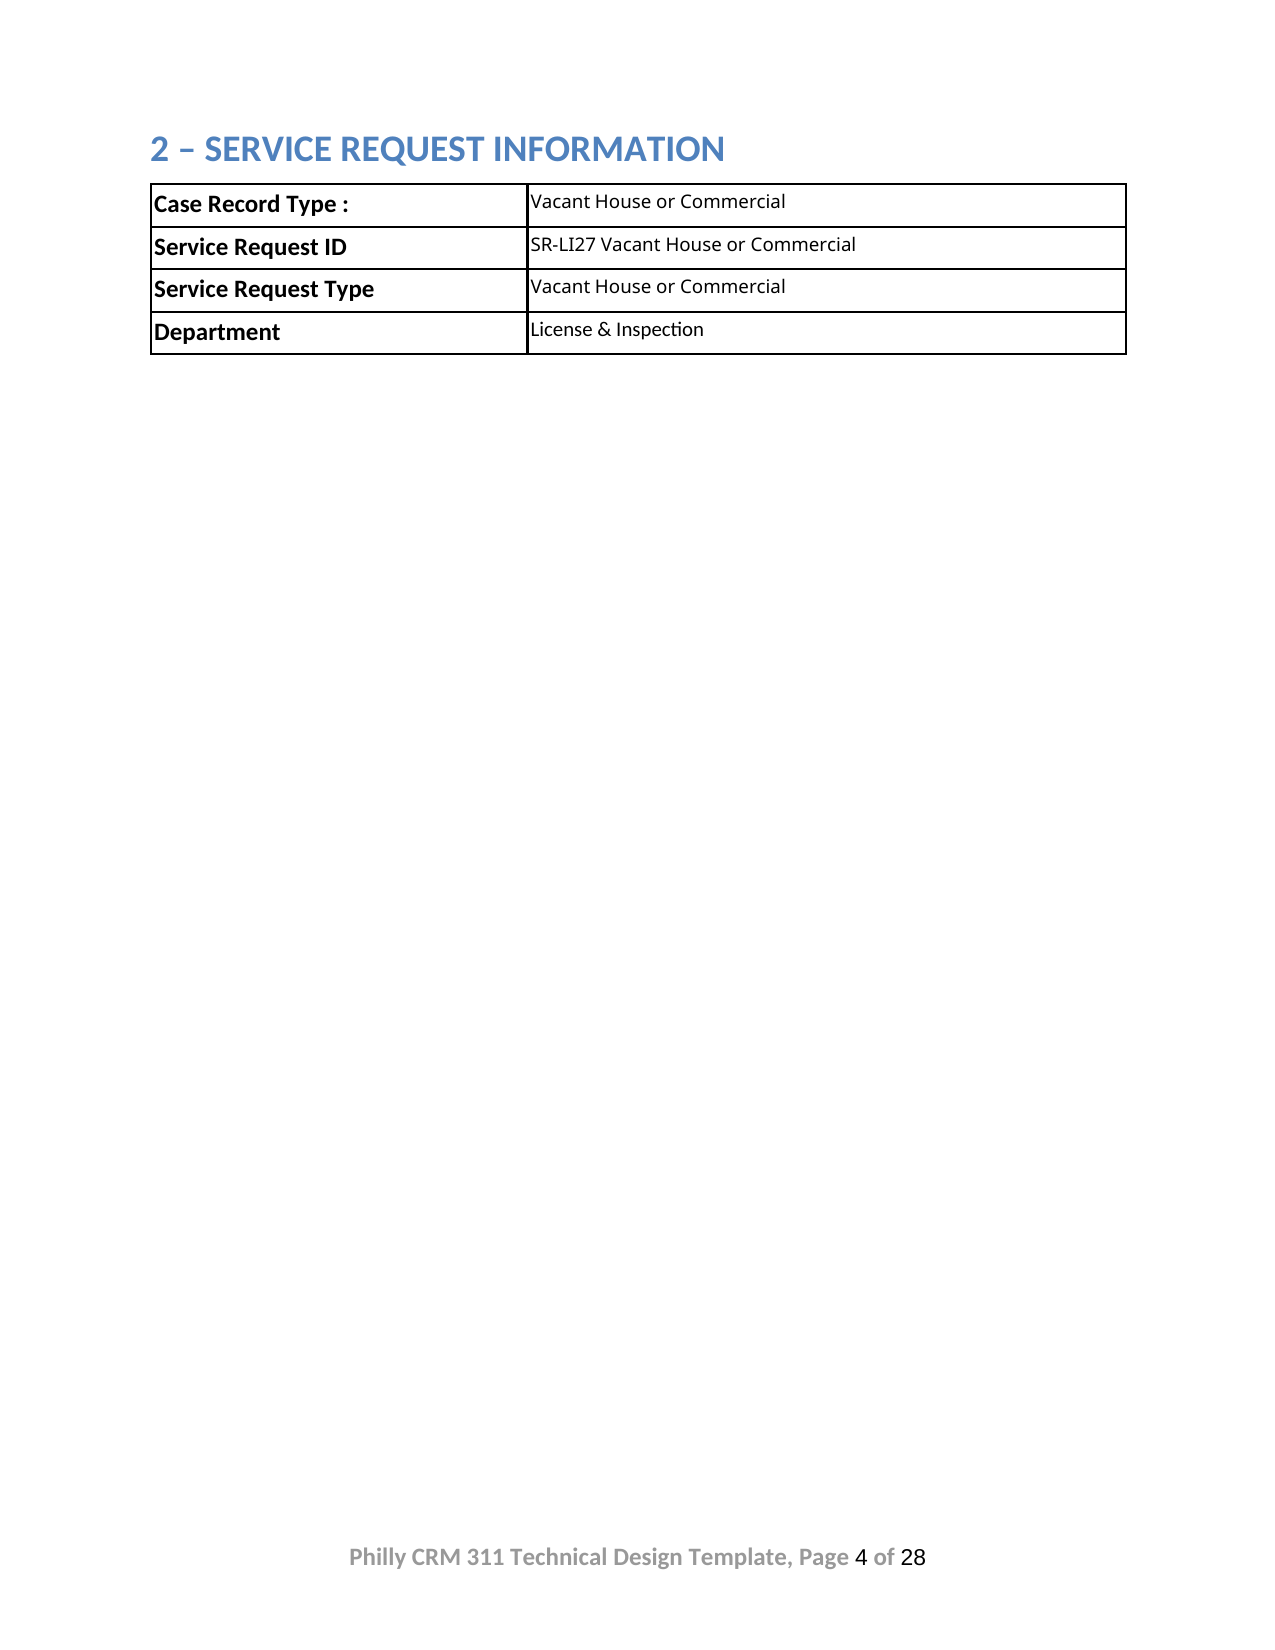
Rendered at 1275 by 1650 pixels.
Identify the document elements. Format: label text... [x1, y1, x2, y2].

table_cell Service Request Type [152, 270, 526, 311]
table_cell Service Request ID [152, 228, 526, 268]
table_cell Vacant House or Commercial [529, 270, 1125, 311]
subtitle 2 – SERVICE REQUEST INFORMATION [150, 125, 1125, 171]
table_cell License & Inspection [529, 313, 1125, 353]
table_header Vacant House or Commercial [529, 185, 1125, 226]
table_cell Department [152, 313, 526, 353]
table_header Case Record Type : [152, 185, 526, 226]
table_cell SR-LI27 Vacant House or Commercial [529, 228, 1125, 268]
